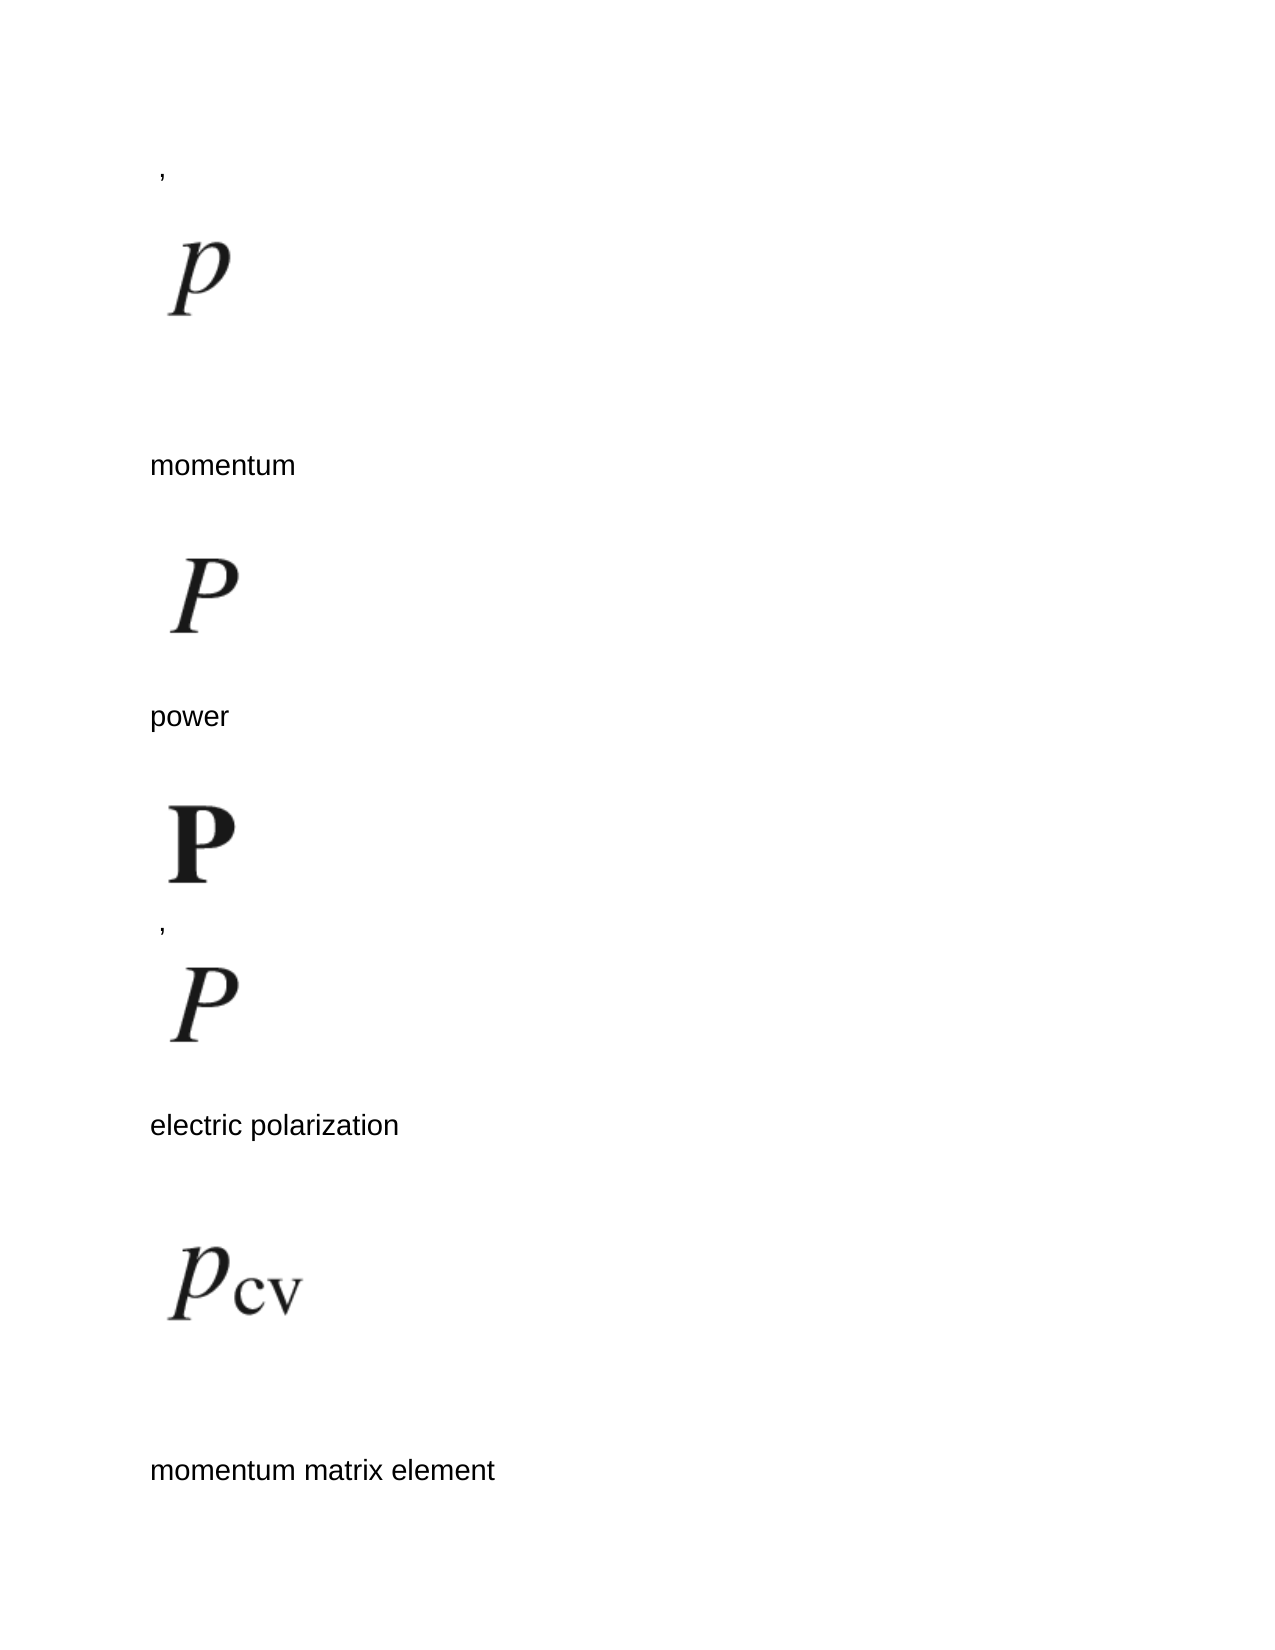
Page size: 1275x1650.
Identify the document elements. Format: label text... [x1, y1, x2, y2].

picture [150, 791, 244, 891]
picture [150, 540, 247, 641]
text momentum matrix element [150, 1452, 1125, 1486]
text , [150, 150, 1125, 183]
picture [150, 1200, 316, 1394]
picture [150, 196, 239, 390]
text , [150, 903, 1125, 937]
text electric polarization [150, 1108, 1125, 1142]
text power [150, 699, 1125, 732]
text momentum [150, 448, 1125, 482]
picture [150, 949, 247, 1050]
